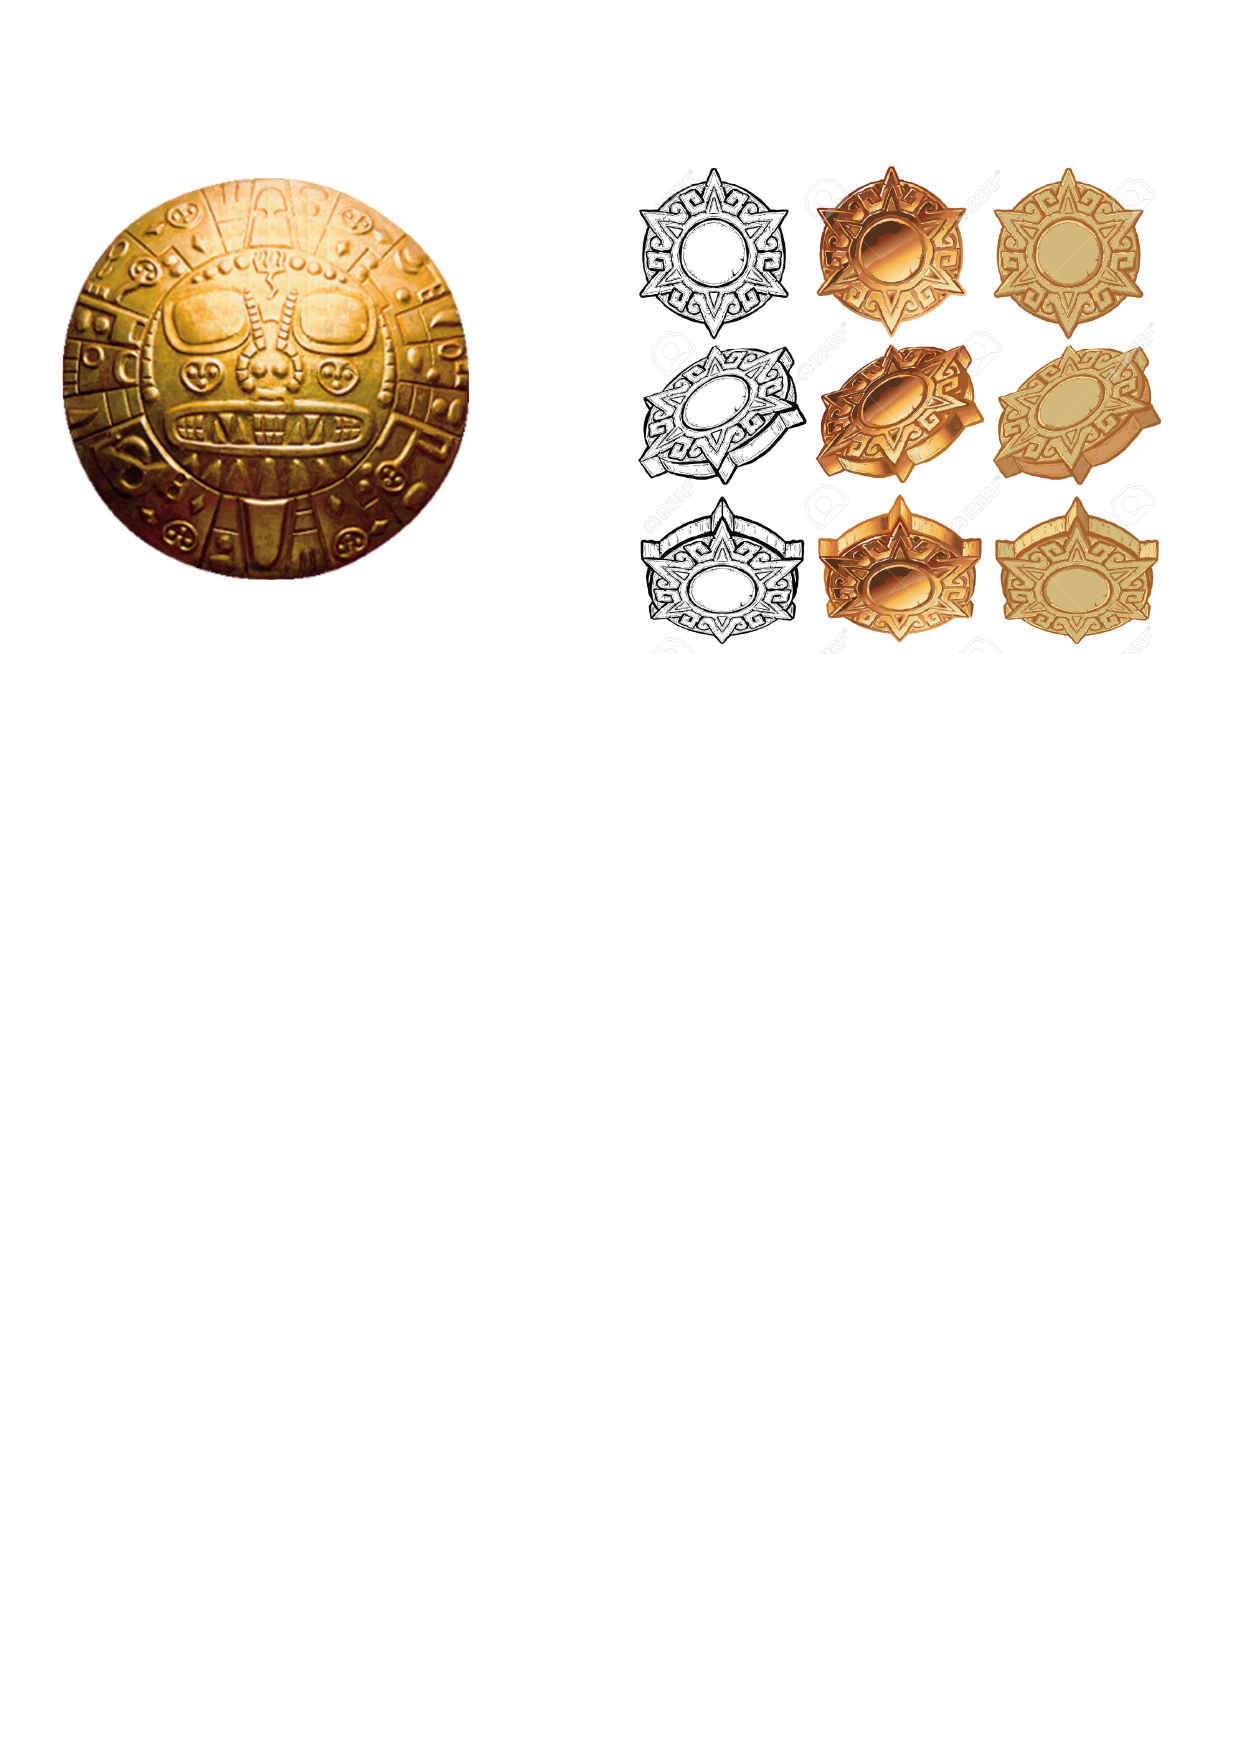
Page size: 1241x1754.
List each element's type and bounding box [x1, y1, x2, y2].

picture [62, 178, 470, 580]
picture [628, 156, 1171, 654]
